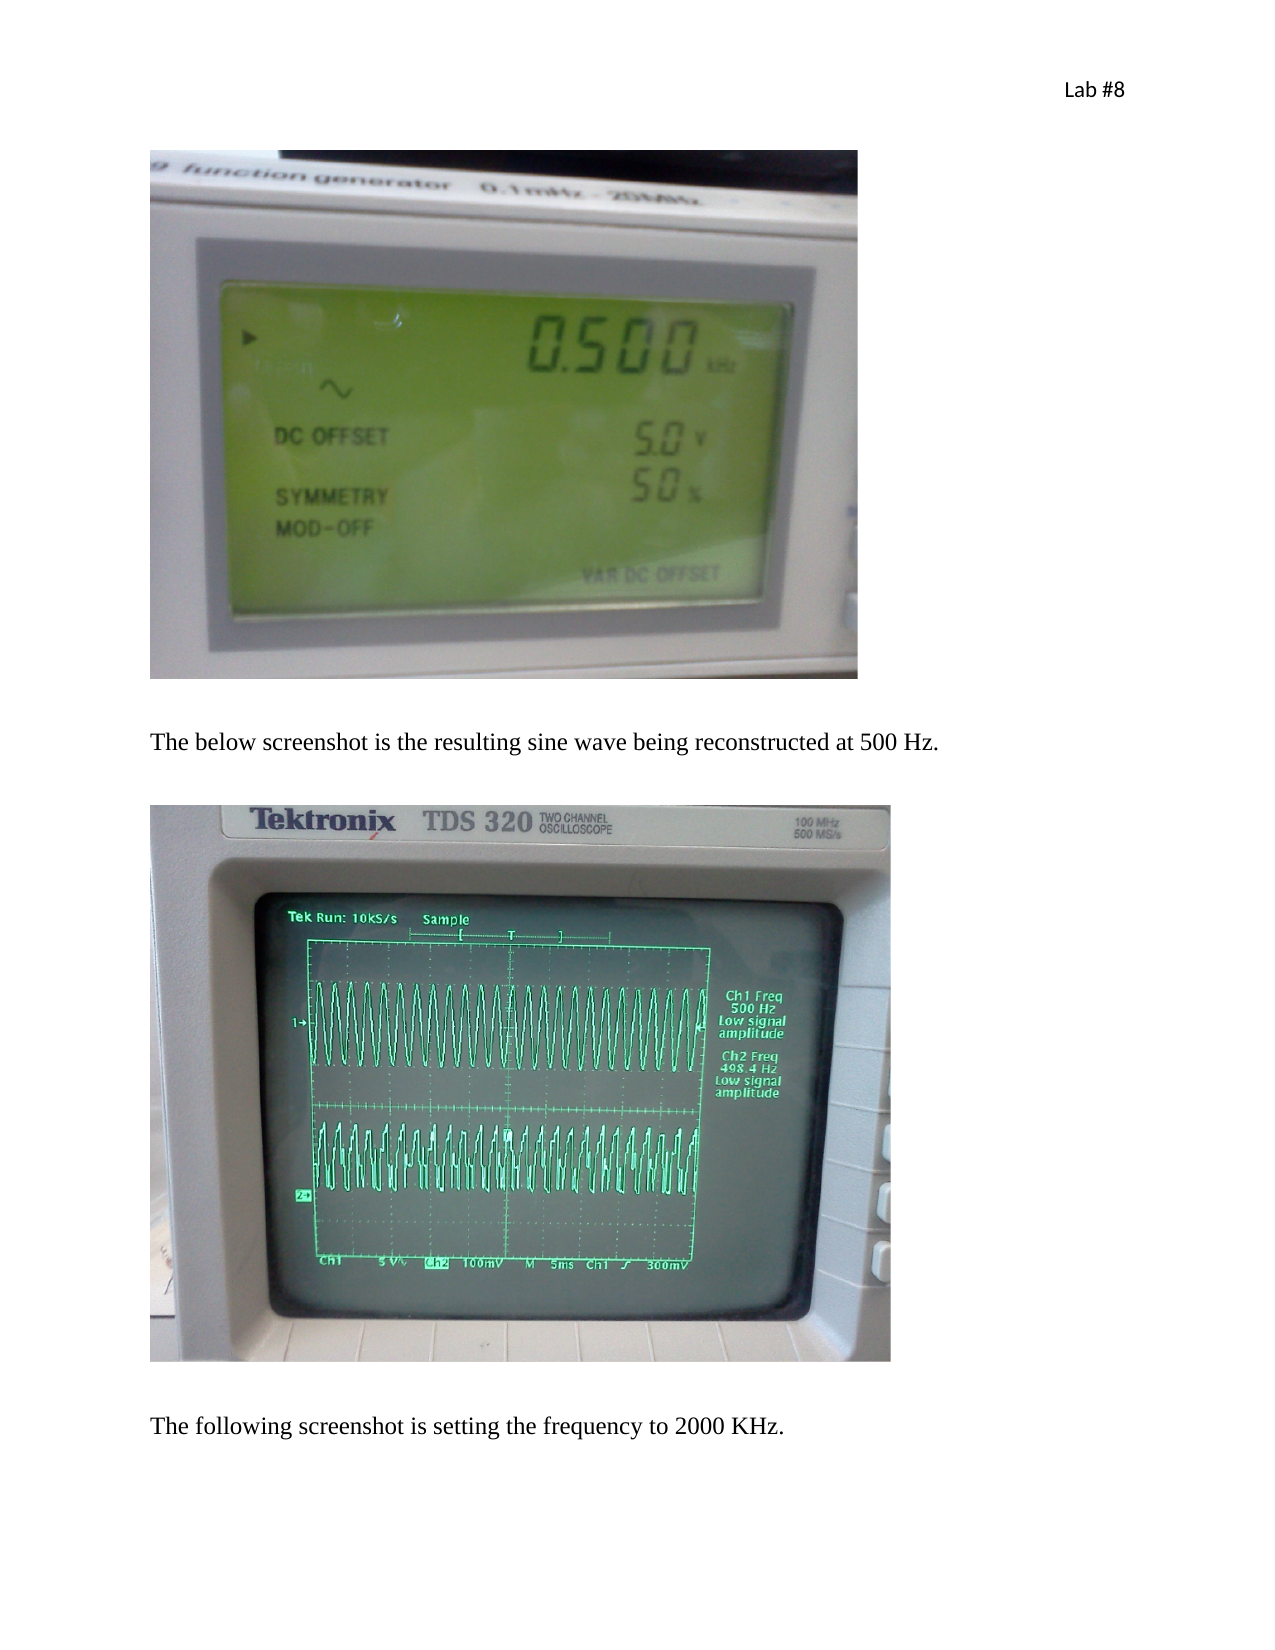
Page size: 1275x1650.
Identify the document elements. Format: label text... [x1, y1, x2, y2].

text The below screenshot is the resulting sine wave being reconstructed at 500 Hz. [150, 727, 1125, 756]
text The following screenshot is setting the frequency to 2000 KHz. [150, 1411, 1125, 1439]
picture [150, 150, 858, 679]
picture [150, 805, 891, 1362]
